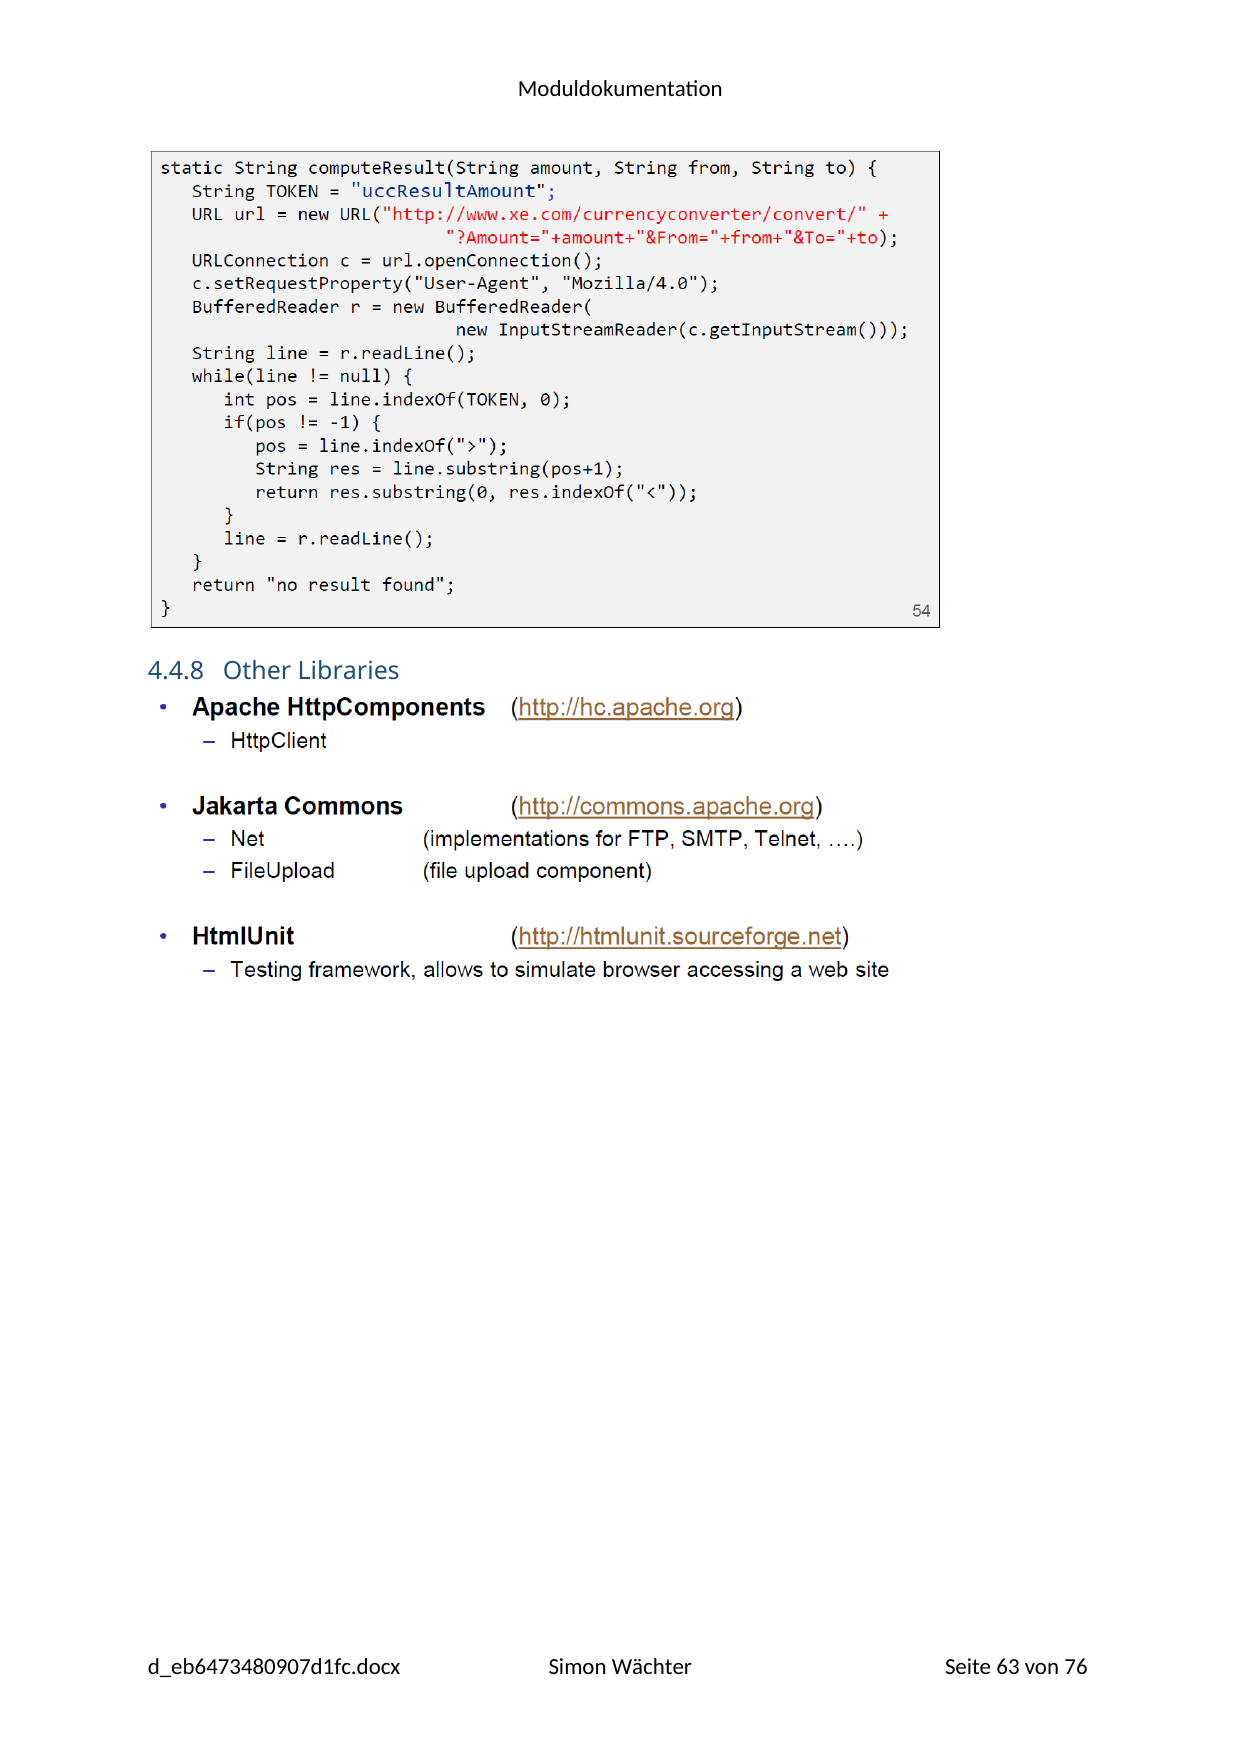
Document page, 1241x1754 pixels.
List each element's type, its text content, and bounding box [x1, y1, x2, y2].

picture [147, 689, 945, 994]
picture [147, 147, 948, 634]
subtitle Other Libraries [148, 653, 1093, 687]
